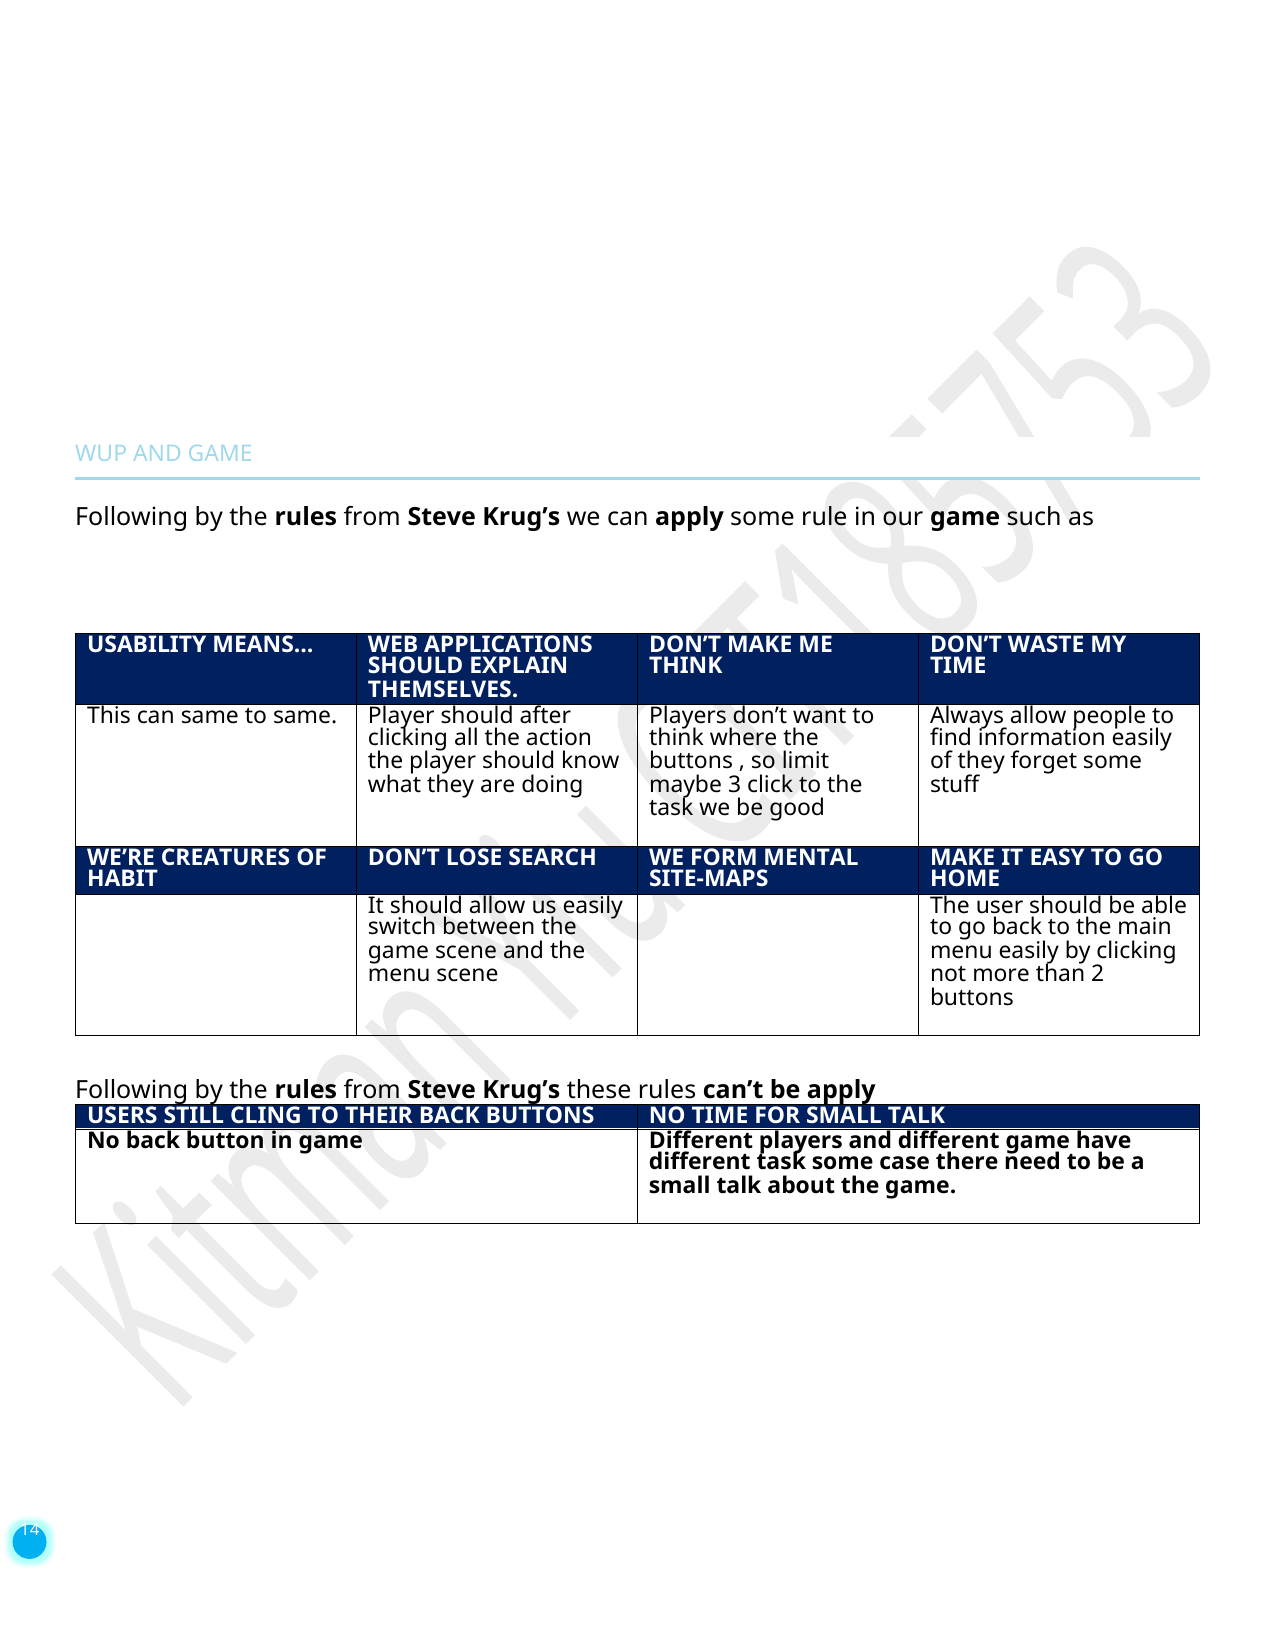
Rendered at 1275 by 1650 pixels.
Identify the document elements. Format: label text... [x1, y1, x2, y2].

table_header WEB APPLICATIONS SHOULD EXPLAIN THEMSELVES. [357, 634, 637, 704]
table_header NO TIME FOR SMALL TALK [638, 1105, 1199, 1128]
table_cell Player should after clicking all the action the player should know what they are doing [357, 705, 637, 846]
table_header USERS STILL CLING TO THEIR BACK BUTTONS [76, 1105, 637, 1128]
table_cell It should allow us easily switch between the game scene and the menu scene [357, 895, 637, 1035]
table_cell No back button in game [76, 1130, 637, 1223]
table_cell This can same to same. [76, 705, 356, 846]
table_cell [638, 895, 918, 1035]
table_cell WE FORM MENTAL SITE-MAPS [638, 847, 918, 894]
table_cell Players don’t want to think where the buttons , so limit maybe 3 click to the task we be good [638, 705, 918, 846]
table_cell The user should be able to go back to the main menu easily by clicking not more than 2 buttons [919, 895, 1199, 1035]
table_cell [76, 895, 356, 1035]
table_cell DON’T LOSE SEARCH [357, 847, 637, 894]
table_cell WE’RE CREATURES OF HABIT [76, 847, 356, 894]
text Following by the rules from Steve Krug’s we can apply some rule in our game such as [75, 505, 1200, 531]
subtitle WUP and Game [75, 437, 1200, 477]
table_header DON’T MAKE ME THINK [638, 634, 918, 704]
table_cell MAKE IT EASY TO GO HOME [919, 847, 1199, 894]
table_header USABILITY MEANS… [76, 634, 356, 704]
text Following by the rules from Steve Krug’s these rules can’t be apply [75, 1078, 1200, 1104]
table_header DON’T WASTE MY TIME [919, 634, 1199, 704]
table_cell Different players and different game have different task some case there need to be a small talk about the game. [638, 1130, 1199, 1223]
table_cell Always allow people to find information easily of they forget some stuff [919, 705, 1199, 846]
